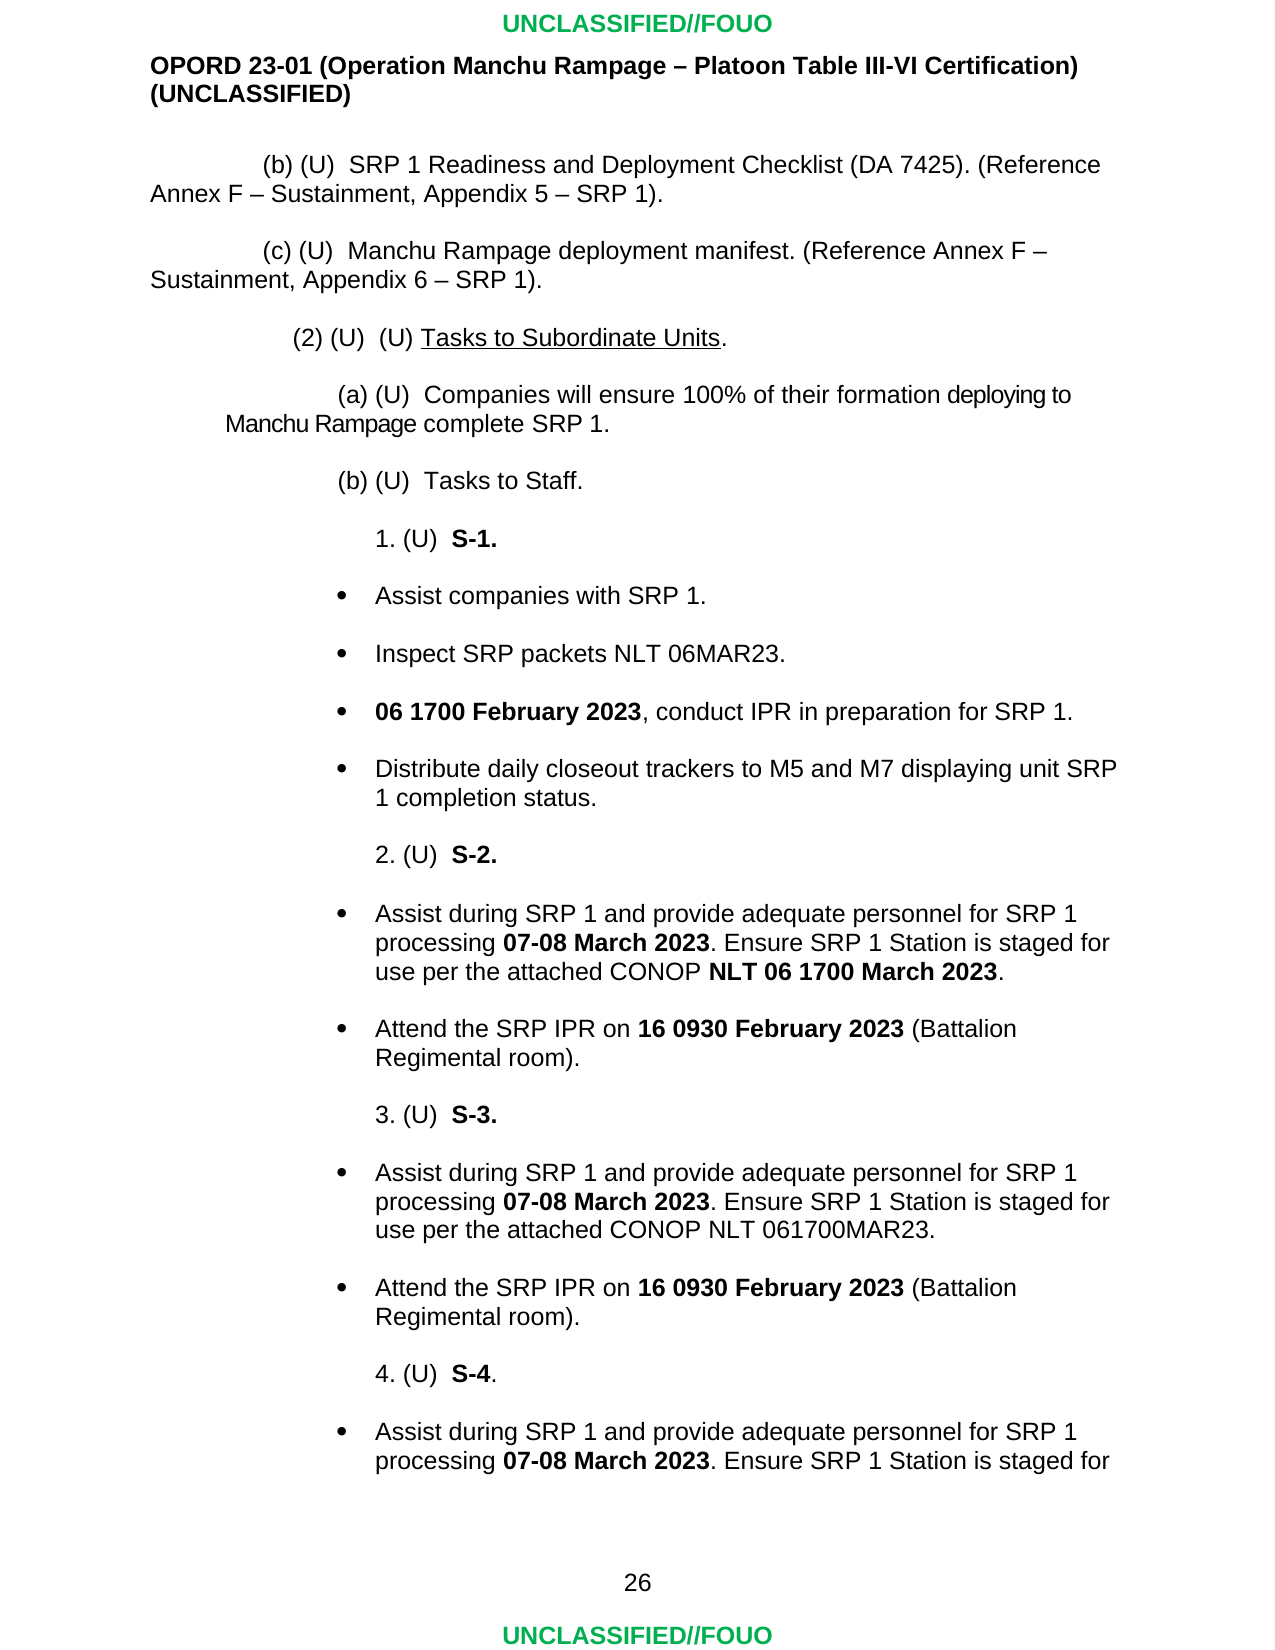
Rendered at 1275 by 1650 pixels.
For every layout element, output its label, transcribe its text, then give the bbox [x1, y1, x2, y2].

list Distribute daily closeout trackers to M5 and M7 displaying unit SRP 1 completion status. [337, 754, 1120, 812]
list Inspect SRP packets NLT 06MAR23. [337, 639, 1054, 668]
list S-1. [225, 524, 1100, 552]
list SRP 1 Readiness and Deployment Checklist (DA 7425). (Reference Annex F – Sustainment, Appendix 5 – SRP 1). [150, 150, 1125, 207]
list Companies will ensure 100% of their formation deploying to Manchu Rampage complete SRP 1. [225, 380, 1100, 437]
list Attend the SRP IPR on 16 0930 February 2023 (Battalion Regimental room). [337, 1273, 1099, 1331]
list Assist during SRP 1 and provide adequate personnel for SRP 1 processing 07-08 March 2023. Ensure SRP 1 Station is staged for use per the attached CONOP NLT 06 1700 March 2023. [337, 899, 1125, 985]
list Attend the SRP IPR on 16 0930 February 2023 (Battalion Regimental room). [337, 1014, 1099, 1072]
list (U) Tasks to Subordinate Units. [225, 322, 1100, 351]
list Assist companies with SRP 1. [337, 581, 1054, 610]
list Tasks to Staff. [225, 466, 1100, 495]
list 06 1700 February 2023, conduct IPR in preparation for SRP 1. [337, 697, 1125, 725]
list S-2. [225, 841, 1120, 869]
list Manchu Rampage deployment manifest. (Reference Annex F – Sustainment, Appendix 6 – SRP 1). [150, 236, 1125, 294]
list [337, 1417, 1125, 1474]
list S-3. [225, 1100, 1099, 1129]
list S-4. [225, 1359, 1099, 1388]
